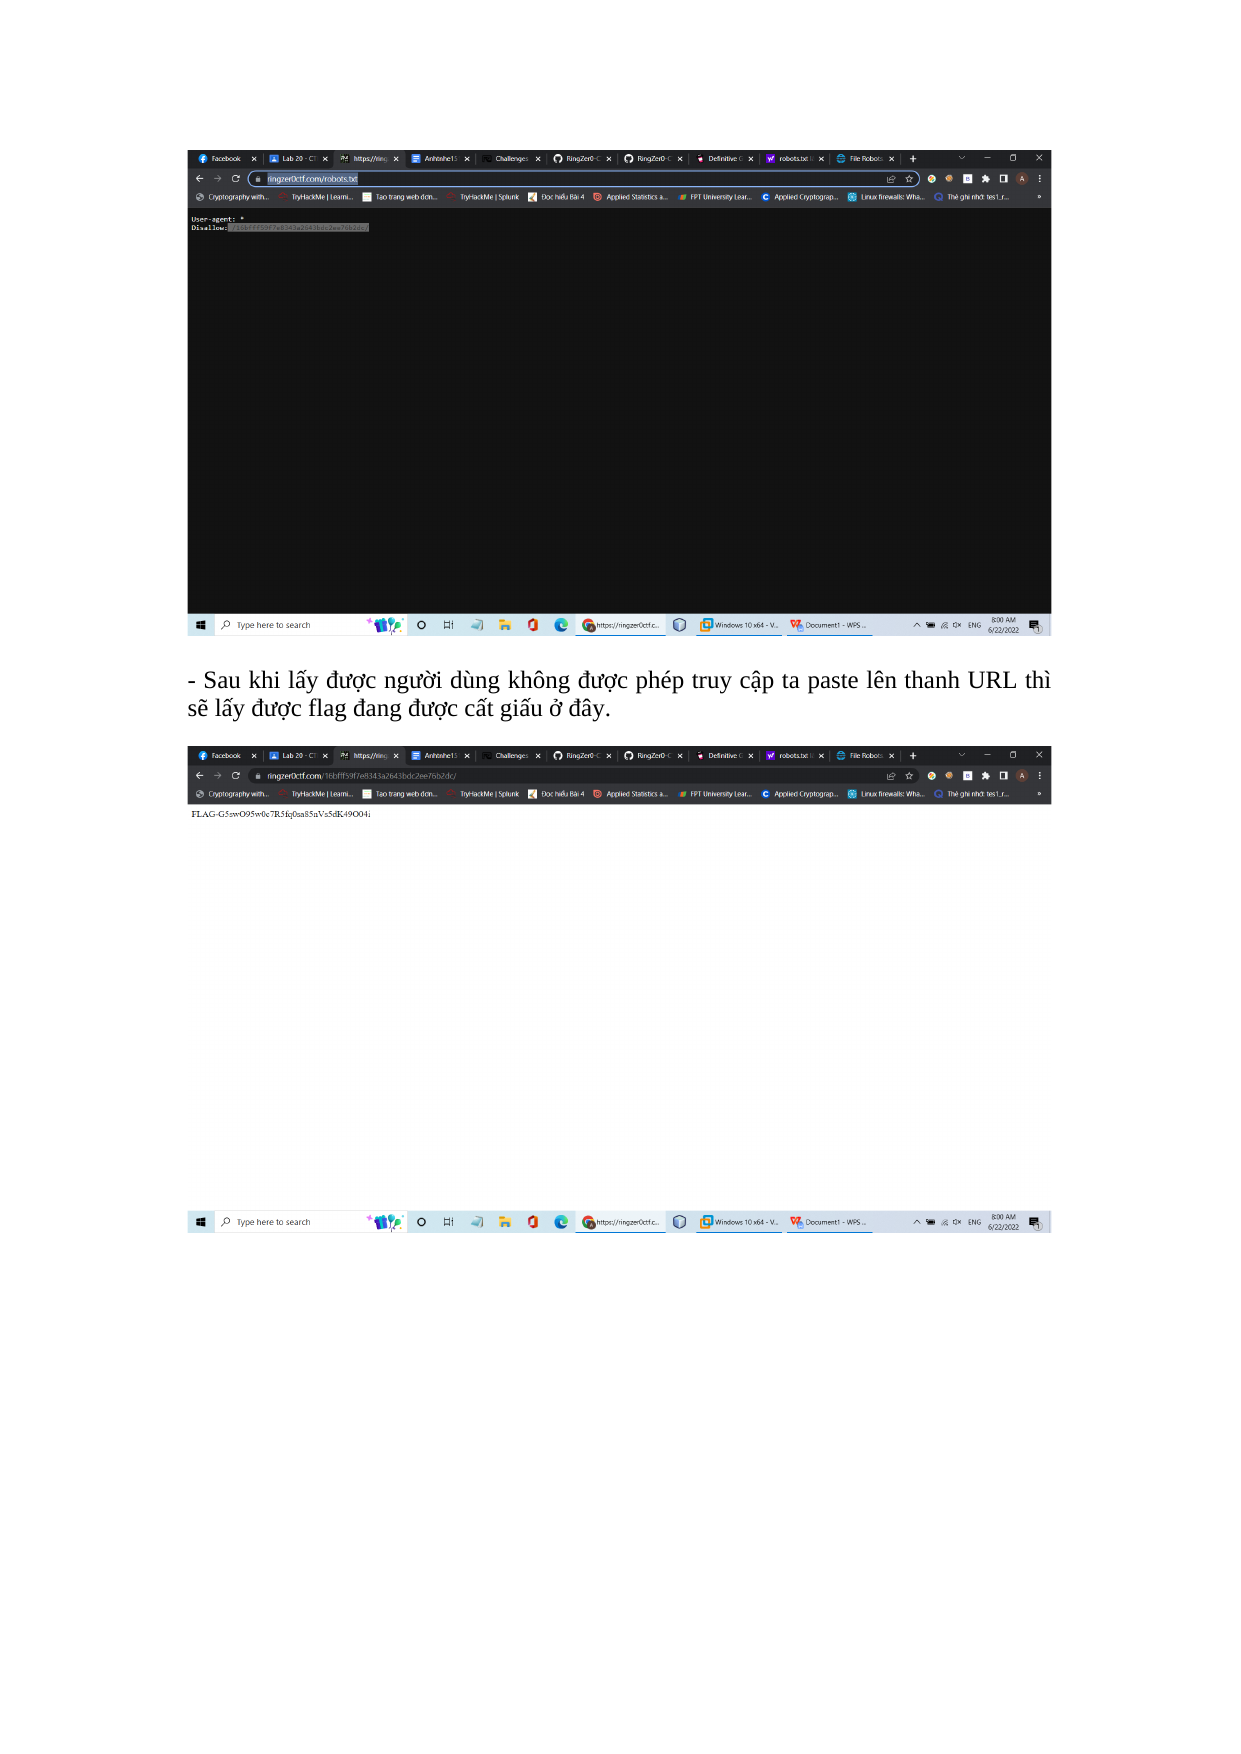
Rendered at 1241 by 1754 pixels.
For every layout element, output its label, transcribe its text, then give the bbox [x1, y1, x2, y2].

picture [187, 150, 1052, 636]
list - Sau khi lấy được người dùng không được phép truy cập ta paste lên thanh URL thì sẽ lấy được flag đang được cất giấu ở đây. [187, 665, 1053, 722]
picture [187, 746, 1052, 1233]
